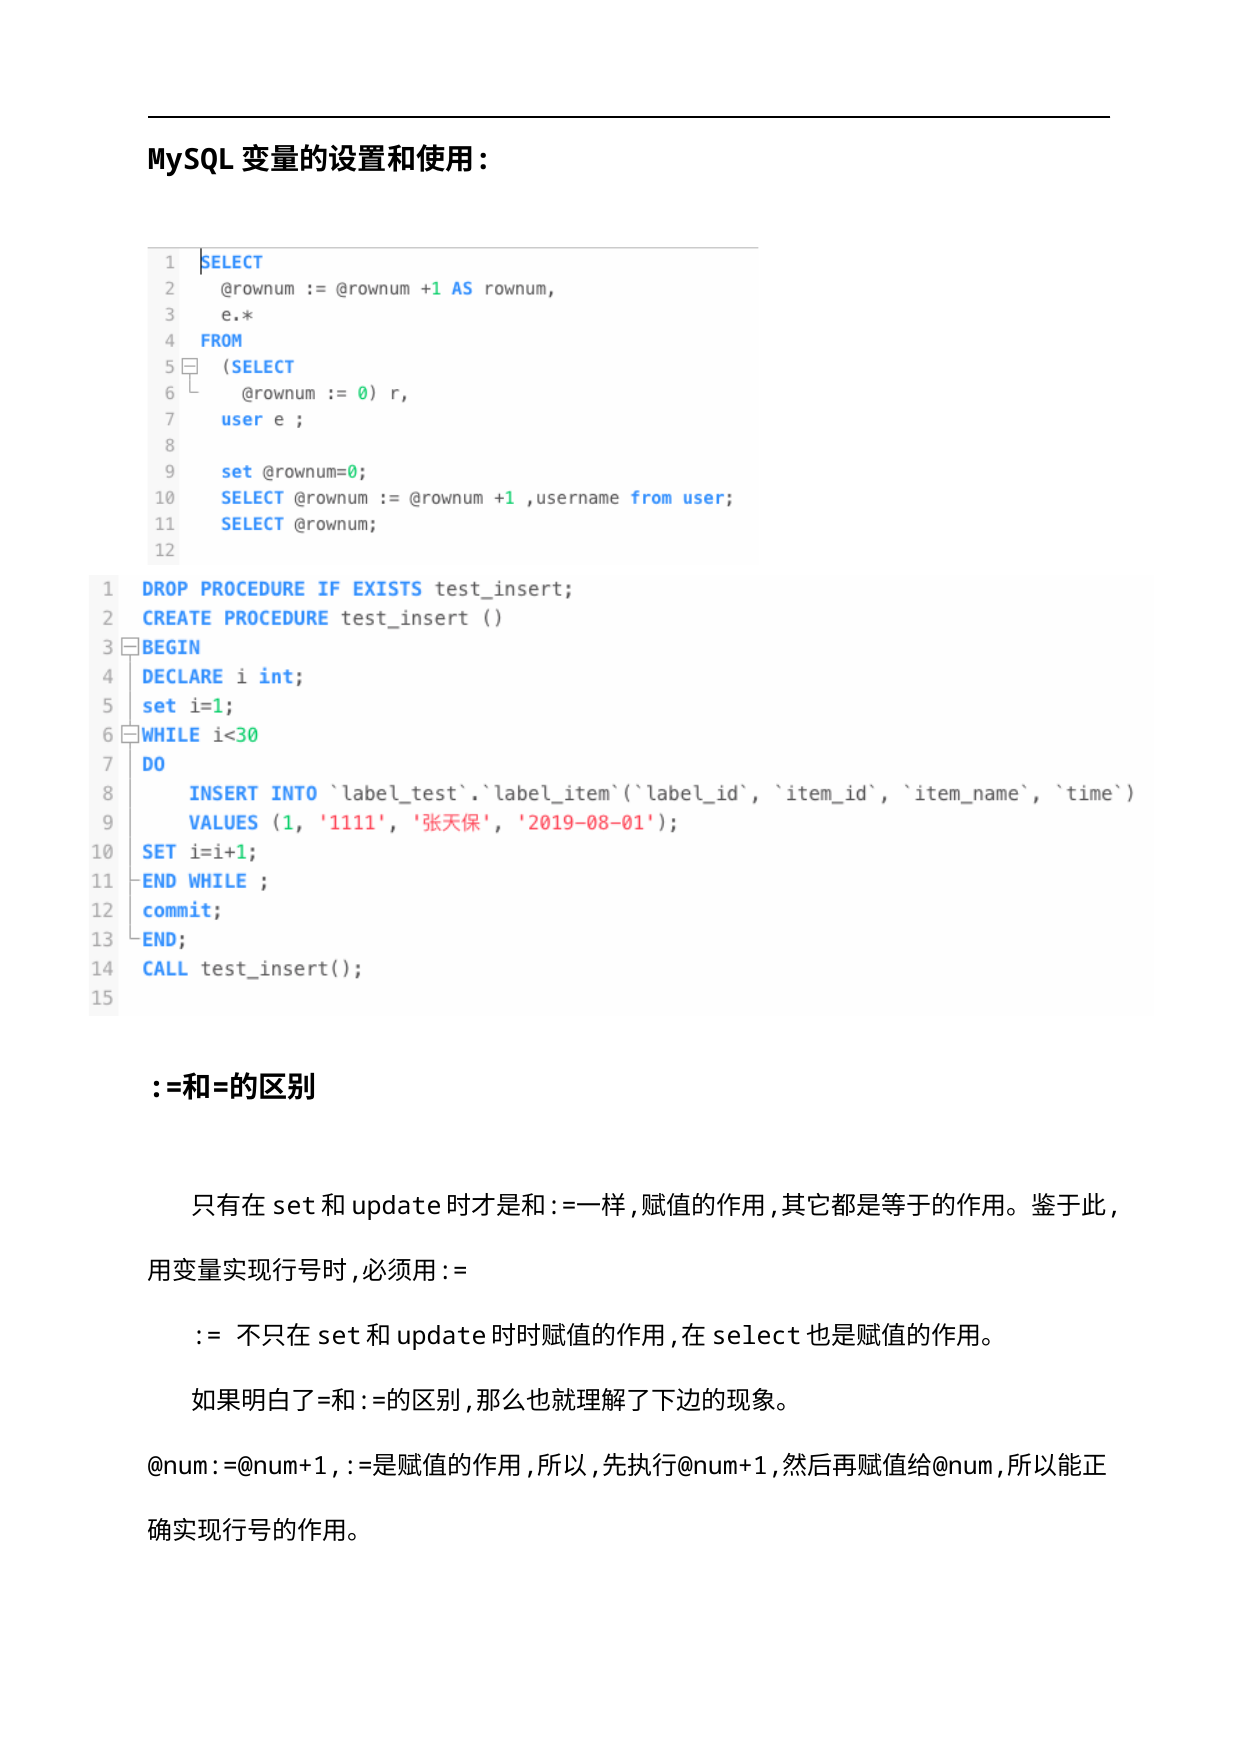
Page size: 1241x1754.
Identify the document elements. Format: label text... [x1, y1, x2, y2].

picture [147, 246, 759, 565]
text 如果明白了=和:=的区别,那么也就理解了下边的现象。 @num:=@num+1,:=是赋值的作用,所以,先执行@num+1,然后再赋值给@num,所以能正确实现行号的作用。 [148, 1366, 1110, 1561]
text := 不只在set和update时时赋值的作用,在select也是赋值的作用。 [148, 1301, 1110, 1366]
subtitle MySQL变量的设置和使用: [148, 124, 1110, 189]
text 只有在set和update时才是和:=一样,赋值的作用,其它都是等于的作用。鉴于此,用变量实现行号时,必须用:= [148, 1171, 1110, 1301]
subtitle :=和=的区别 [148, 1052, 1110, 1117]
picture [88, 575, 1154, 1016]
